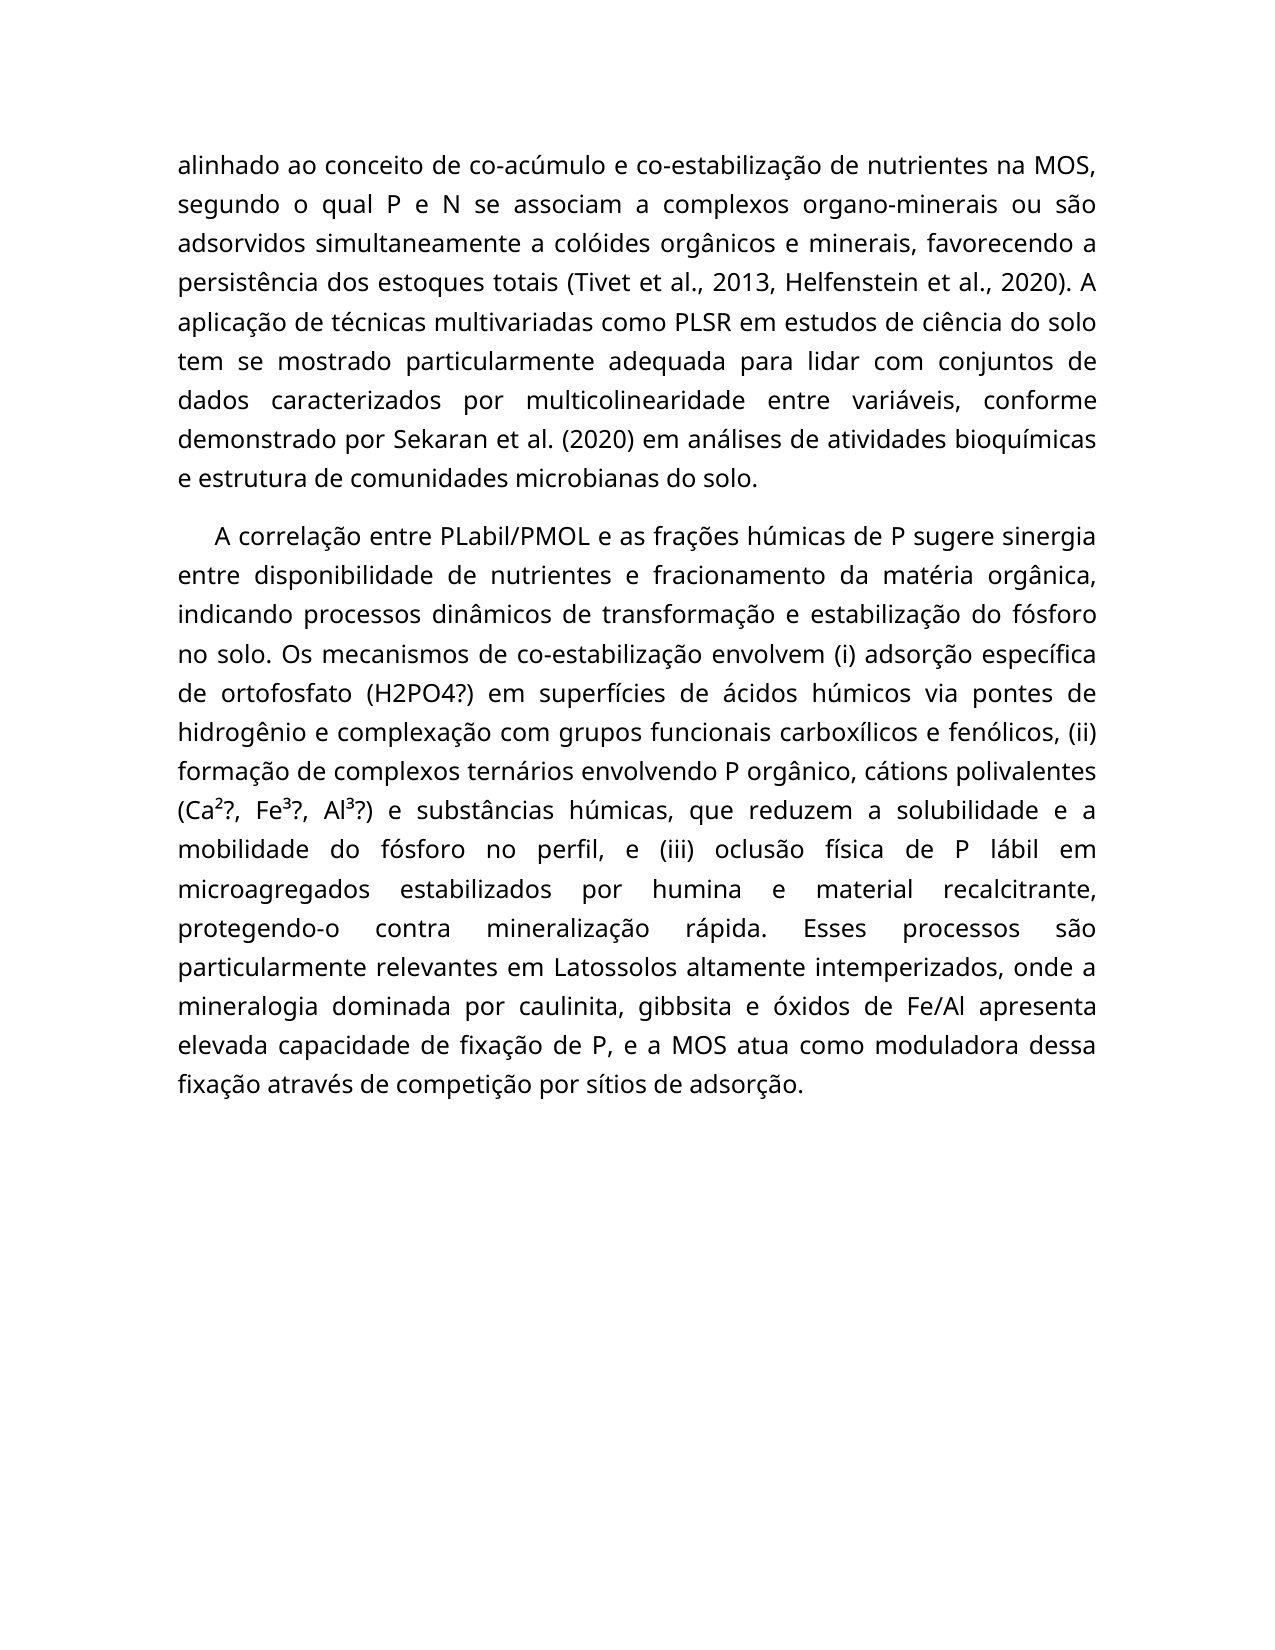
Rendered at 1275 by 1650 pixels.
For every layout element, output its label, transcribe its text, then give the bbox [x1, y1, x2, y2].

text A correlação entre PLabil/PMOL e as frações húmicas de P sugere sinergia entre disponibilidade de nutrientes e fracionamento da matéria orgânica, indicando processos dinâmicos de transformação e estabilização do fósforo no solo. Os mecanismos de co-estabilização envolvem (i) adsorção específica de ortofosfato (H2PO4?) em superfícies de ácidos húmicos via pontes de hidrogênio e complexação com grupos funcionais carboxílicos e fenólicos, (ii) formação de complexos ternários envolvendo P orgânico, cátions polivalentes (Ca²?, Fe³?, Al³?) e substâncias húmicas, que reduzem a solubilidade e a mobilidade do fósforo no perfil, e (iii) oclusão física de P lábil em microagregados estabilizados por humina e material recalcitrante, protegendo-o contra mineralização rápida. Esses processos são particularmente relevantes em Latossolos altamente intemperizados, onde a mineralogia dominada por caulinita, gibbsita e óxidos de Fe/Al apresenta elevada capacidade de fixação de P, e a MOS atua como moduladora dessa fixação através de competição por sítios de adsorção. [177, 519, 1098, 1101]
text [177, 148, 1098, 495]
